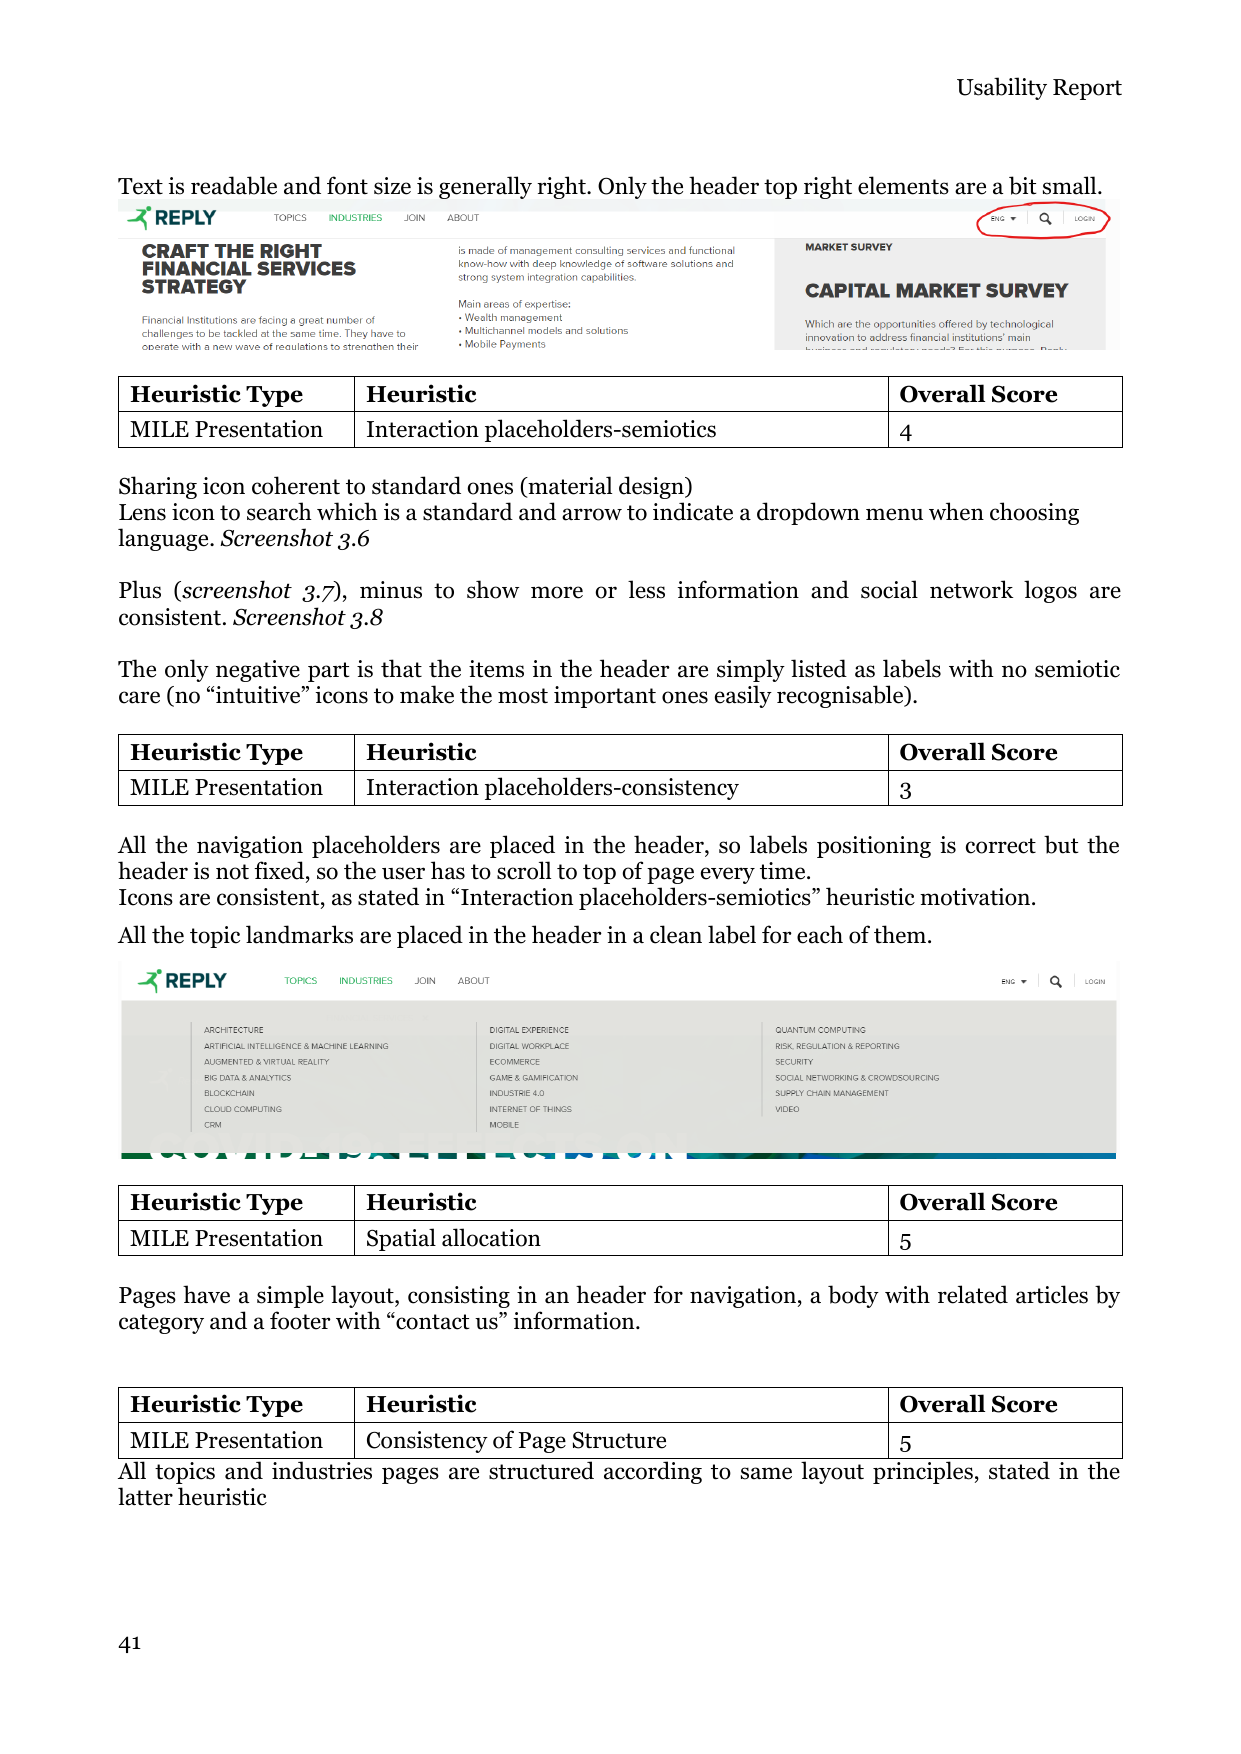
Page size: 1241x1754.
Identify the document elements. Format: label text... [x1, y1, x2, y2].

text Plus (screenshot 3.7), minus to show more or less information and social network logos are consistent. Screenshot 3.8 [118, 578, 1122, 630]
table_header Heuristic [355, 1388, 888, 1422]
table_cell 5 [889, 1423, 1122, 1457]
text Pages have a simple layout, consisting in an header for navigation, a body with related articles by category and a footer with “contact us” information. [118, 1282, 1122, 1334]
table_cell Consistency of Page Structure [355, 1423, 888, 1457]
table_cell 4 [889, 412, 1122, 447]
table_cell MILE Presentation [119, 1221, 354, 1255]
text All the topic landmarks are placed in the header in a clean label for each of them. [118, 923, 1122, 949]
table_cell 3 [889, 771, 1122, 805]
text Sharing icon coherent to standard ones (material design) [118, 474, 1122, 500]
table_cell Spatial allocation [355, 1221, 888, 1255]
table_header Heuristic Type [119, 1186, 354, 1220]
table_header Heuristic [355, 377, 888, 411]
picture [118, 199, 1120, 350]
table_header Heuristic Type [119, 1388, 354, 1422]
text The only negative part is that the items in the header are simply listed as labels with no semiotic care (no “intuitive” icons to make the most important ones easily recognisable). [118, 656, 1122, 708]
table_header Overall Score [889, 377, 1122, 411]
text Lens icon to search which is a standard and arrow to indicate a dropdown menu when choosing language. Screenshot 3.6 [118, 500, 1122, 552]
text Icons are consistent, as stated in “Interaction placeholders-semiotics” heuristic motivation. [118, 884, 1122, 910]
table_header Heuristic [355, 735, 888, 769]
table_cell MILE Presentation [119, 771, 354, 805]
text Text is readable and font size is generally right. Only the header top right elements are a bit small. [118, 174, 1122, 200]
table_header Heuristic Type [119, 735, 354, 769]
table_header Overall Score [889, 1388, 1122, 1422]
picture [118, 961, 1120, 1159]
text All topics and industries pages are structured according to same layout principles, stated in the latter heuristic [118, 1459, 1122, 1511]
table_header Overall Score [889, 735, 1122, 769]
table_header Overall Score [889, 1186, 1122, 1220]
table_cell Interaction placeholders-consistency [355, 771, 888, 805]
table_cell 5 [889, 1221, 1122, 1255]
table_cell Interaction placeholders-semiotics [355, 412, 888, 447]
table_header Heuristic Type [119, 377, 354, 411]
table_cell MILE Presentation [119, 1423, 354, 1457]
text All the navigation placeholders are placed in the header, so labels positioning is correct but the header is not fixed, so the user has to scroll to top of page every time. [118, 832, 1122, 884]
table_cell MILE Presentation [119, 412, 354, 447]
table_header Heuristic [355, 1186, 888, 1220]
